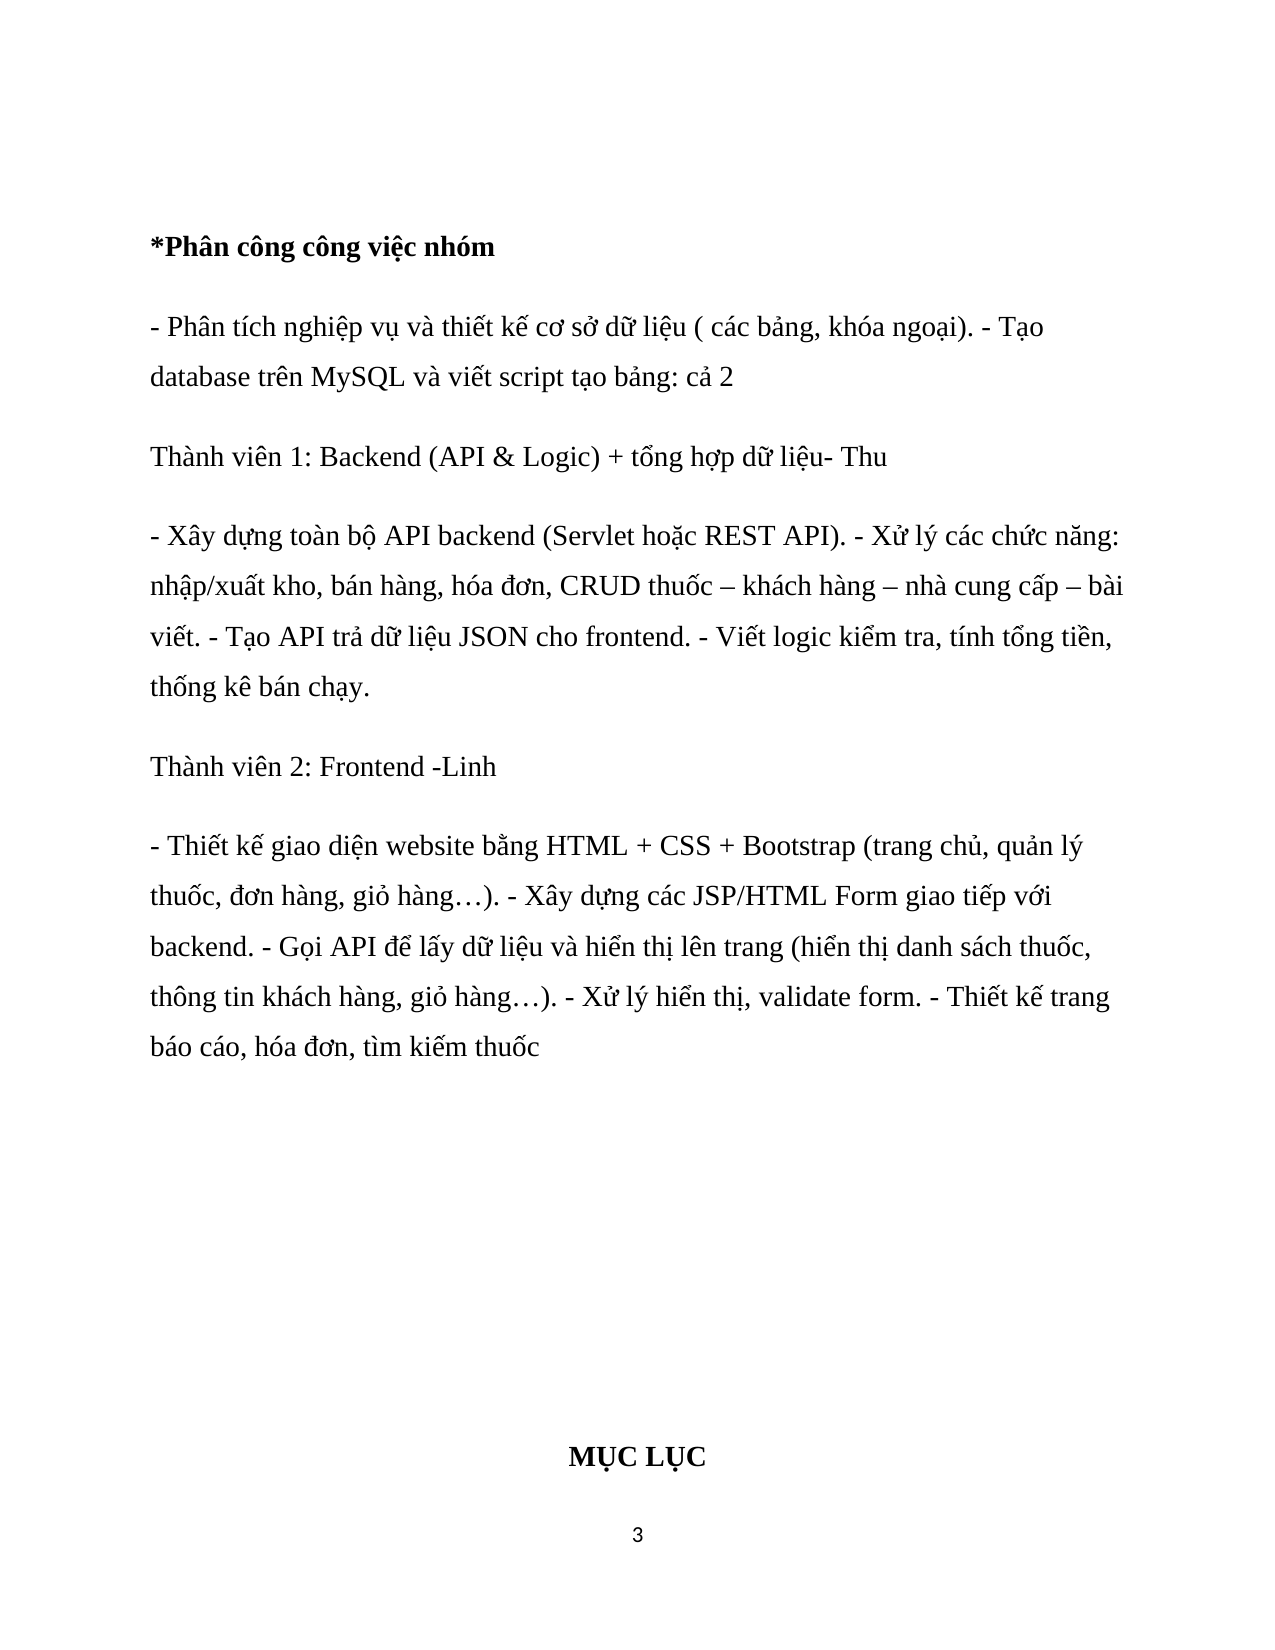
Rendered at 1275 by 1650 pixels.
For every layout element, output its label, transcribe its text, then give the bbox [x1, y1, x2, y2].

text - Thiết kế giao diện website bằng HTML + CSS + Bootstrap (trang chủ, quản lý thuốc, đơn hàng, giỏ hàng…). - Xây dựng các JSP/HTML Form giao tiếp với backend. - Gọi API để lấy dữ liệu và hiển thị lên trang (hiển thị danh sách thuốc, thông tin khách hàng, giỏ hàng…). - Xử lý hiển thị, validate form. - Thiết kế trang báo cáo, hóa đơn, tìm kiếm thuốc [150, 828, 1125, 1063]
text Thành viên 1: Backend (API & Logic) + tổng hợp dữ liệu- Thu [150, 439, 1125, 472]
text - Xây dựng toàn bộ API backend (Servlet hoặc REST API). - Xử lý các chức năng: nhập/xuất kho, bán hàng, hóa đơn, CRUD thuốc – khách hàng – nhà cung cấp – bài viết. - Tạo API trả dữ liệu JSON cho frontend. - Viết logic kiểm tra, tính tổng tiền, thống kê bán chạy. [150, 518, 1125, 703]
text Thành viên 2: Frontend -Linh [150, 749, 1125, 782]
text - Phân tích nghiệp vụ và thiết kế cơ sở dữ liệu ( các bảng, khóa ngoại). - Tạo database trên MySQL và viết script tạo bảng: cả 2 [150, 309, 1125, 393]
text *Phân công công việc nhóm [150, 229, 1125, 263]
